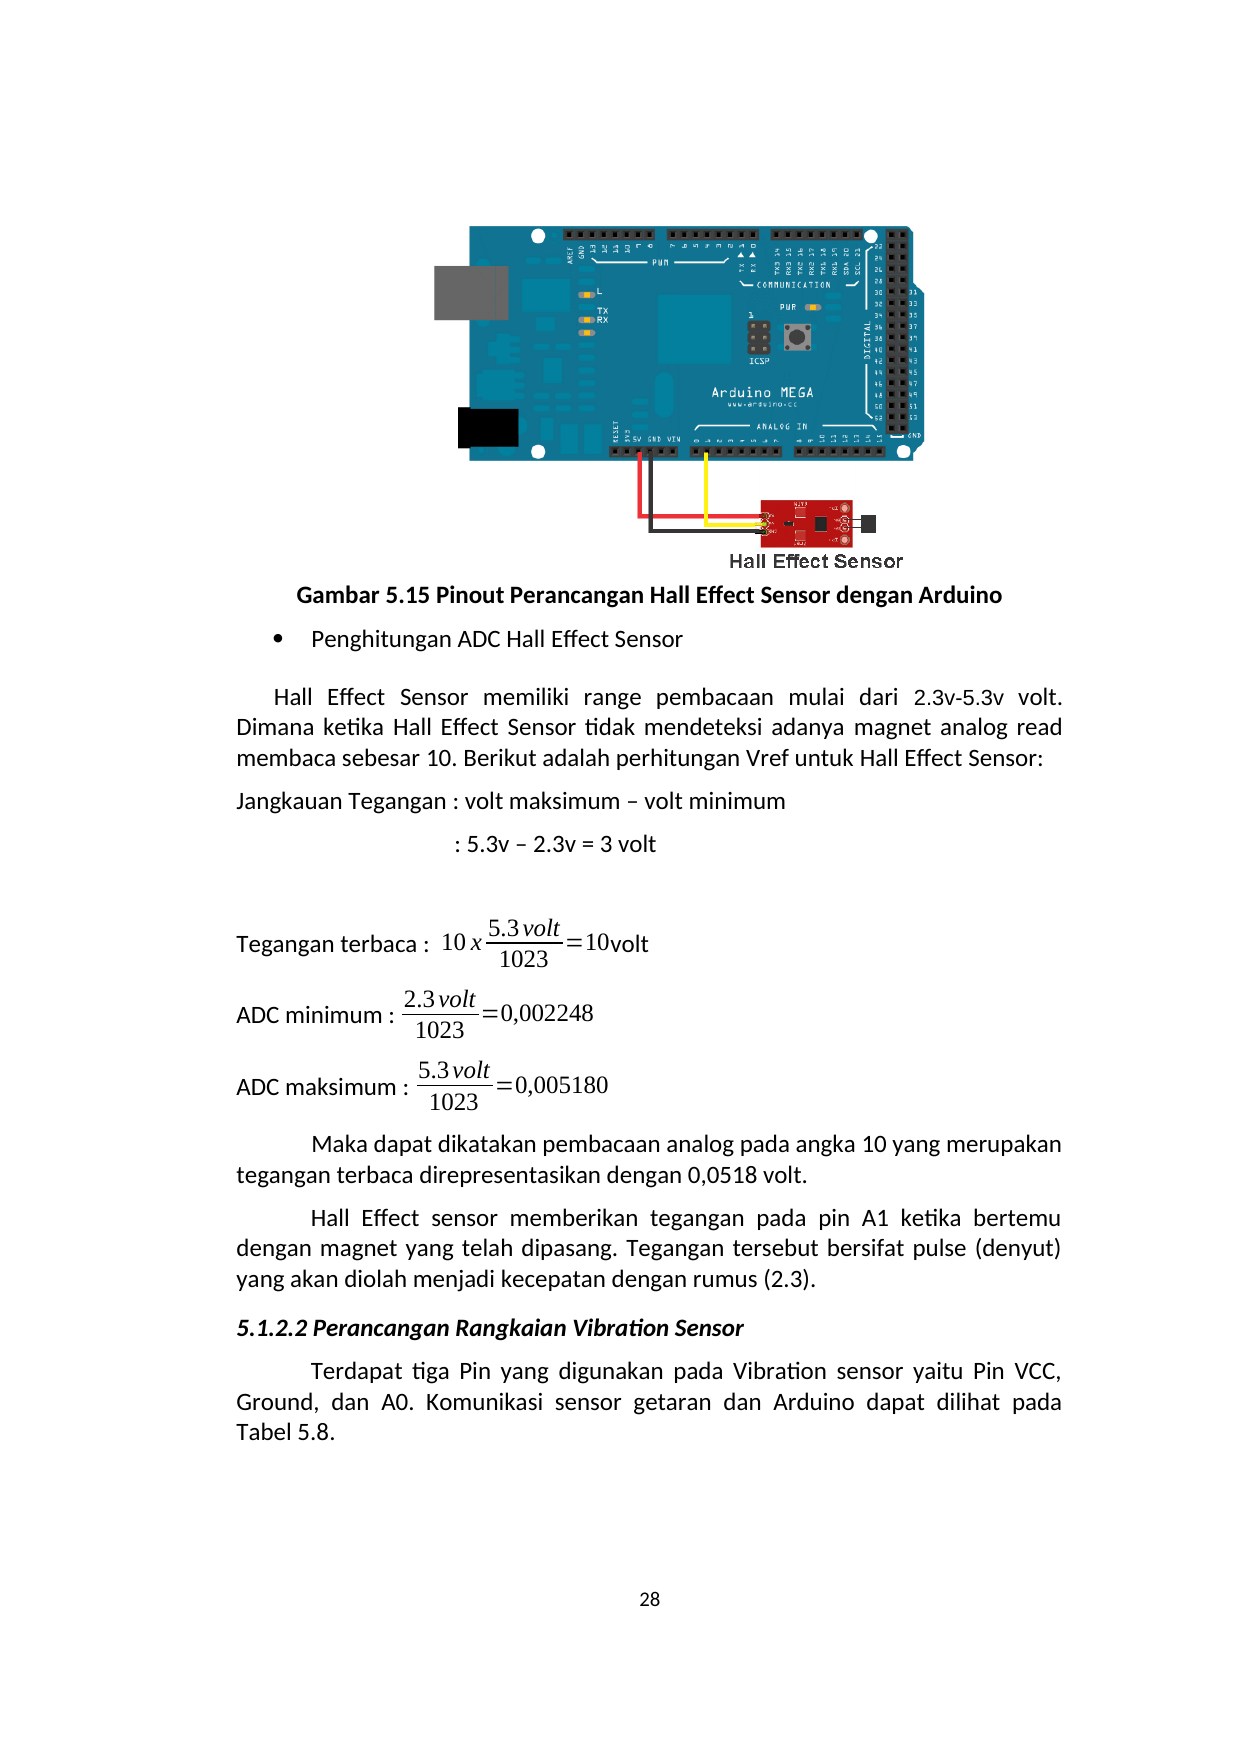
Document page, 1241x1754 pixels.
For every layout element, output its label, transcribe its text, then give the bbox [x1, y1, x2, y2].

text Maka dapat dikatakan pembacaan analog pada angka 10 yang merupakan tegangan terbaca direpresentasikan dengan 0,0518 volt. [236, 1128, 1063, 1189]
list Penghitungan ADC Hall Effect Sensor [274, 623, 1063, 653]
text Jangkauan Tegangan : volt maksimum – volt minimum [236, 785, 1063, 816]
text Tegangan terbaca : volt [236, 914, 1063, 973]
subtitle Perancangan Rangkaian Vibration Sensor [236, 1312, 1063, 1343]
text Hall Effect sensor memberikan tegangan pada pin A1 ketika bertemu dengan magnet yang telah dipasang. Tegangan tersebut bersifat pulse (denyut) yang akan diolah menjadi kecepatan dengan rumus (2.3). [236, 1202, 1063, 1293]
text : 5.3v – 2.3v = 3 volt [236, 828, 1063, 858]
text ADC maksimum : [236, 1057, 1063, 1116]
text ADC minimum : [236, 986, 1063, 1044]
picture [416, 177, 957, 568]
text Hall Effect Sensor memiliki range pembacaan mulai dari 2.3v-5.3v volt. Dimana ketika Hall Effect Sensor tidak mendeteksi adanya magnet analog read membaca sebesar 10. Berikut adalah perhitungan Vref untuk Hall Effect Sensor: [236, 681, 1063, 772]
